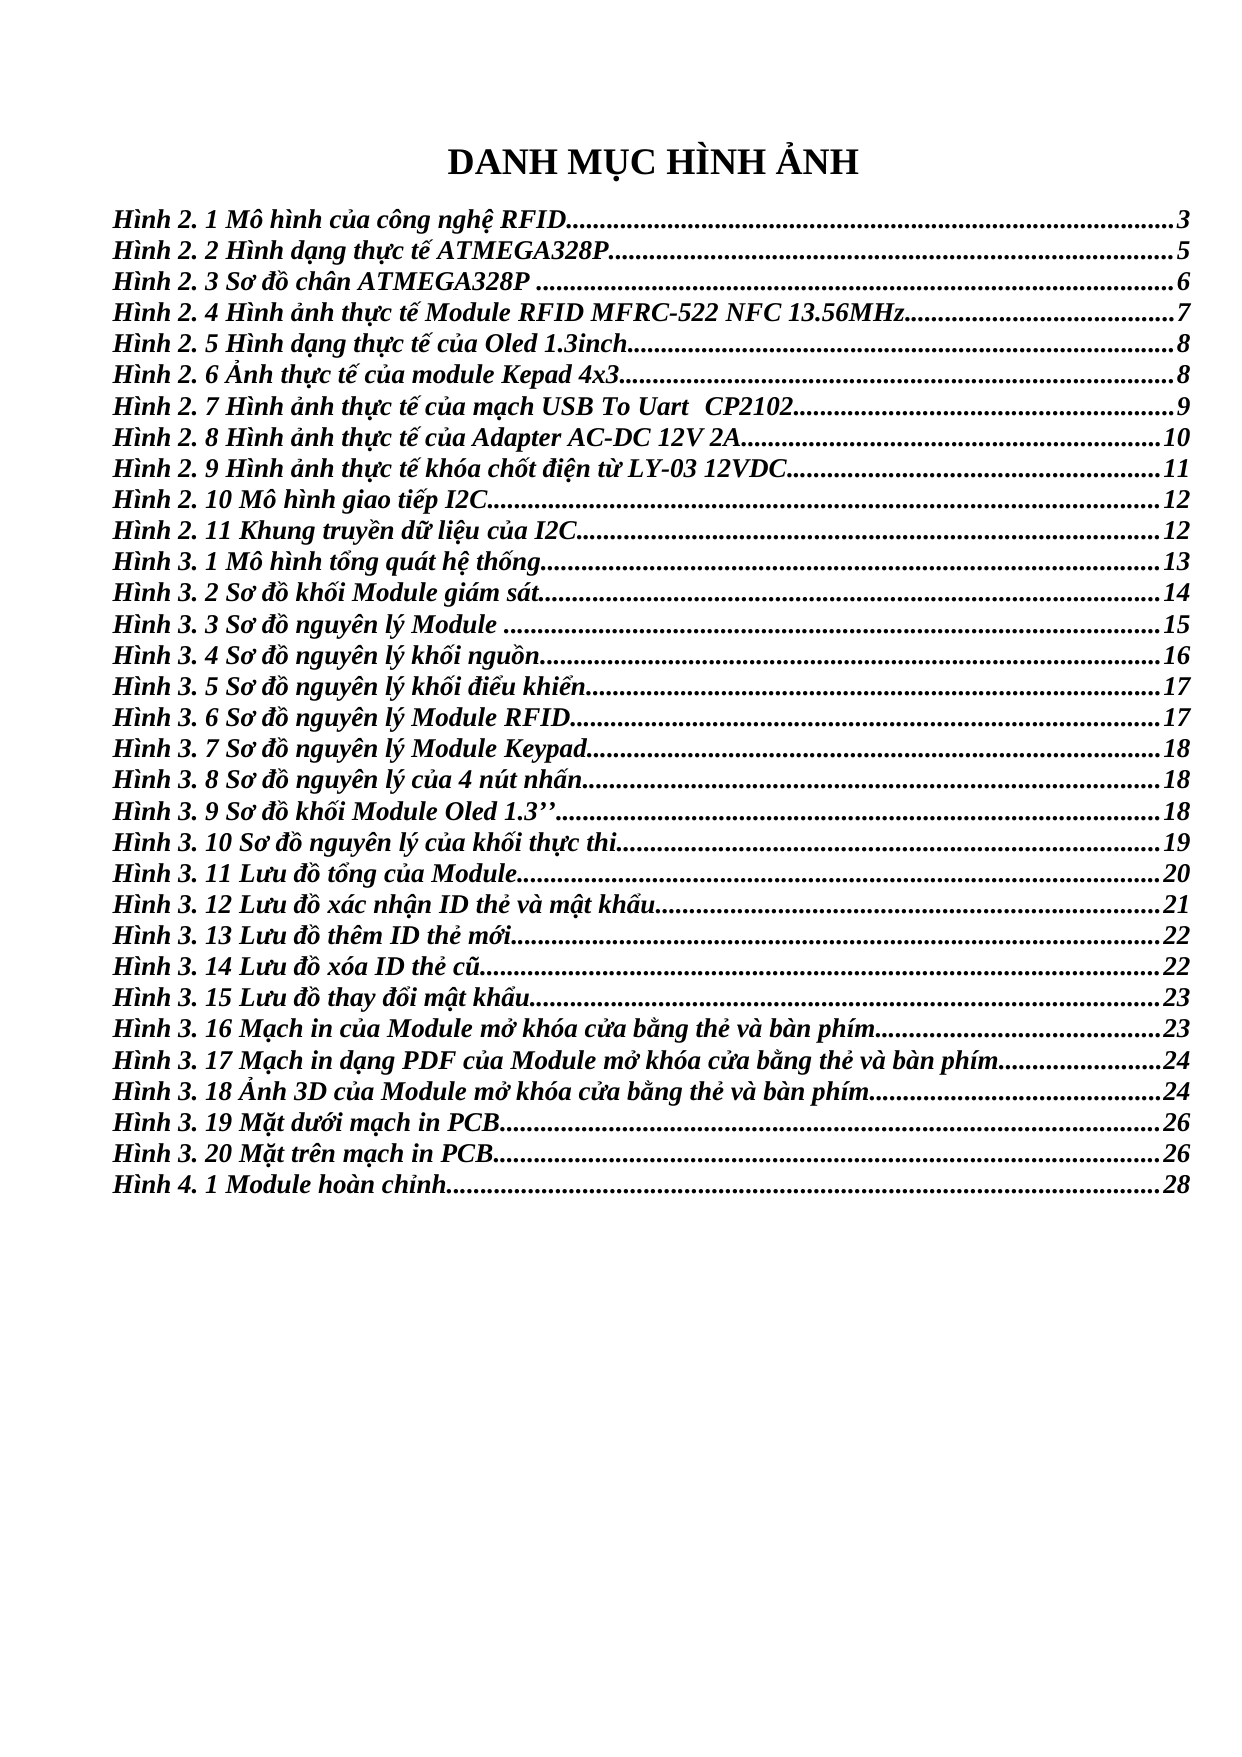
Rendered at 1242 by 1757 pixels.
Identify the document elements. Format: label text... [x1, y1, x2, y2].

text Hình 3. 12 Lưu đồ xác nhận ID thẻ và mật khẩu 21 [112, 888, 1194, 919]
text Hình 2. 3 Sơ đồ chân ATMEGA328P . 6 [112, 265, 1194, 296]
text Hình 3. 11 Lưu đồ tổng của Module 20 [112, 857, 1194, 888]
text Hình 3. 3 Sơ đồ nguyên lý Module . 15 [112, 608, 1194, 639]
text Hình 3. 16 Mạch in của Module mở khóa cửa bằng thẻ và bàn phím. 23 [112, 1013, 1194, 1044]
text Hình 2. 8 Hình ảnh thực tế của Adapter AC-DC 12V 2A. 10 [112, 421, 1194, 452]
text Hình 3. 15 Lưu đồ thay đổi mật khẩu 23 [112, 981, 1194, 1013]
text Hình 2. 1 Mô hình của công nghệ RFID 3 [112, 203, 1194, 234]
text Hình 2. 11 Khung truyền dữ liệu của I2C. 12 [112, 514, 1194, 545]
text Hình 3. 17 Mạch in dạng PDF của Module mở khóa cửa bằng thẻ và bàn phím. 24 [112, 1044, 1194, 1075]
text Hình 2. 6 Ảnh thực tế của module Kepad 4x3. 8 [112, 358, 1194, 390]
text Hình 3. 9 Sơ đồ khối Module Oled 1.3’’. 18 [112, 794, 1194, 826]
text Hình 2. 7 Hình ảnh thực tế của mạch USB To Uart CP2102. 9 [112, 390, 1194, 421]
text DANH MỤC HÌNH ẢNH [112, 139, 1194, 183]
text Hình 3. 10 Sơ đồ nguyên lý của khối thực thi 19 [112, 826, 1194, 857]
text Hình 3. 19 Mặt dưới mạch in PCB. 26 [112, 1106, 1194, 1137]
text Hình 2. 2 Hình dạng thực tế ATMEGA328P. 5 [112, 234, 1194, 265]
text Hình 3. 18 Ảnh 3D của Module mở khóa cửa bằng thẻ và bàn phím. 24 [112, 1075, 1194, 1106]
text Hình 3. 1 Mô hình tổng quát hệ thống. 13 [112, 545, 1194, 577]
text Hình 3. 8 Sơ đồ nguyên lý của 4 nút nhấn 18 [112, 763, 1194, 794]
text Hình 3. 20 Mặt trên mạch in PCB. 26 [112, 1137, 1194, 1168]
text Hình 3. 2 Sơ đồ khối Module giám sát. 14 [112, 577, 1194, 608]
text Hình 2. 4 Hình ảnh thực tế Module RFID MFRC-522 NFC 13.56MHz. 7 [112, 296, 1194, 327]
text Hình 2. 10 Mô hình giao tiếp I2C. 12 [112, 483, 1194, 514]
text Hình 2. 5 Hình dạng thực tế của Oled 1.3inch. 8 [112, 327, 1194, 358]
text Hình 4. 1 Module hoàn chỉnh. 28 [112, 1168, 1194, 1199]
text Hình 3. 13 Lưu đồ thêm ID thẻ mới 22 [112, 919, 1194, 950]
text Hình 2. 9 Hình ảnh thực tế khóa chốt điện từ LY-03 12VDC. 11 [112, 452, 1194, 483]
text Hình 3. 6 Sơ đồ nguyên lý Module RFID. 17 [112, 701, 1194, 732]
text Hình 3. 14 Lưu đồ xóa ID thẻ cũ 22 [112, 950, 1194, 981]
text Hình 3. 7 Sơ đồ nguyên lý Module Keypad. 18 [112, 732, 1194, 763]
text Hình 3. 5 Sơ đồ nguyên lý khối điểu khiển. 17 [112, 670, 1194, 701]
text Hình 3. 4 Sơ đồ nguyên lý khối nguồn. 16 [112, 639, 1194, 670]
